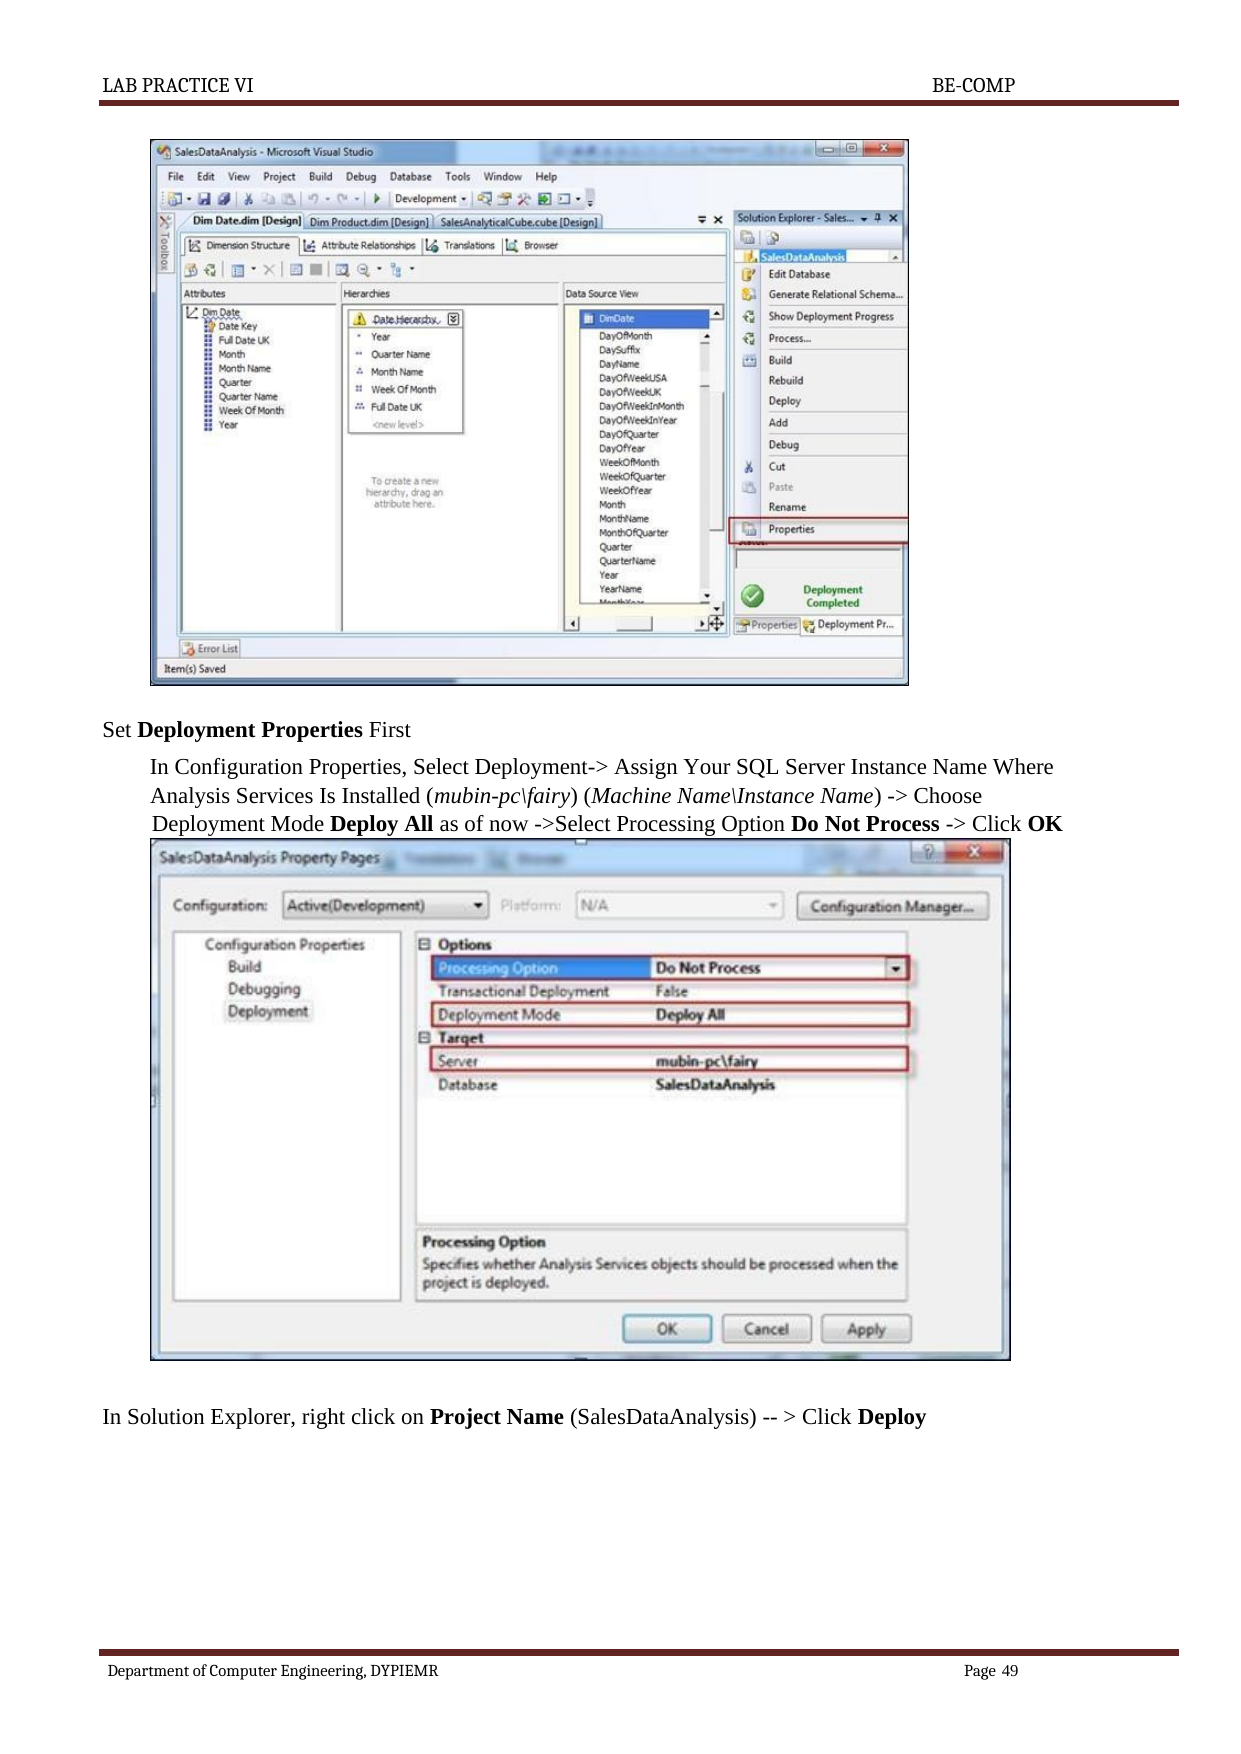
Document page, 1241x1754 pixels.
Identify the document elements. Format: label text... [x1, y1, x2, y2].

picture [150, 139, 909, 686]
picture [150, 838, 1011, 1361]
text In Configuration Properties, Select Deployment-> Assign Your SQL Server Instance Name Where [102, 753, 1055, 779]
text In Solution Explorer, right click on Project Name (SalesDataAnalysis) -- > Click Deploy [102, 1403, 1181, 1430]
text Deployment Mode Deploy All as of now ->Select Processing Option Do Not Process -> Click OK [102, 810, 1063, 836]
text Set Deployment Properties First [102, 716, 1181, 742]
text Analysis Services Is Installed (mubin-pc\fairy) (Machine Name\Instance Name) -> Choose [150, 782, 1181, 808]
